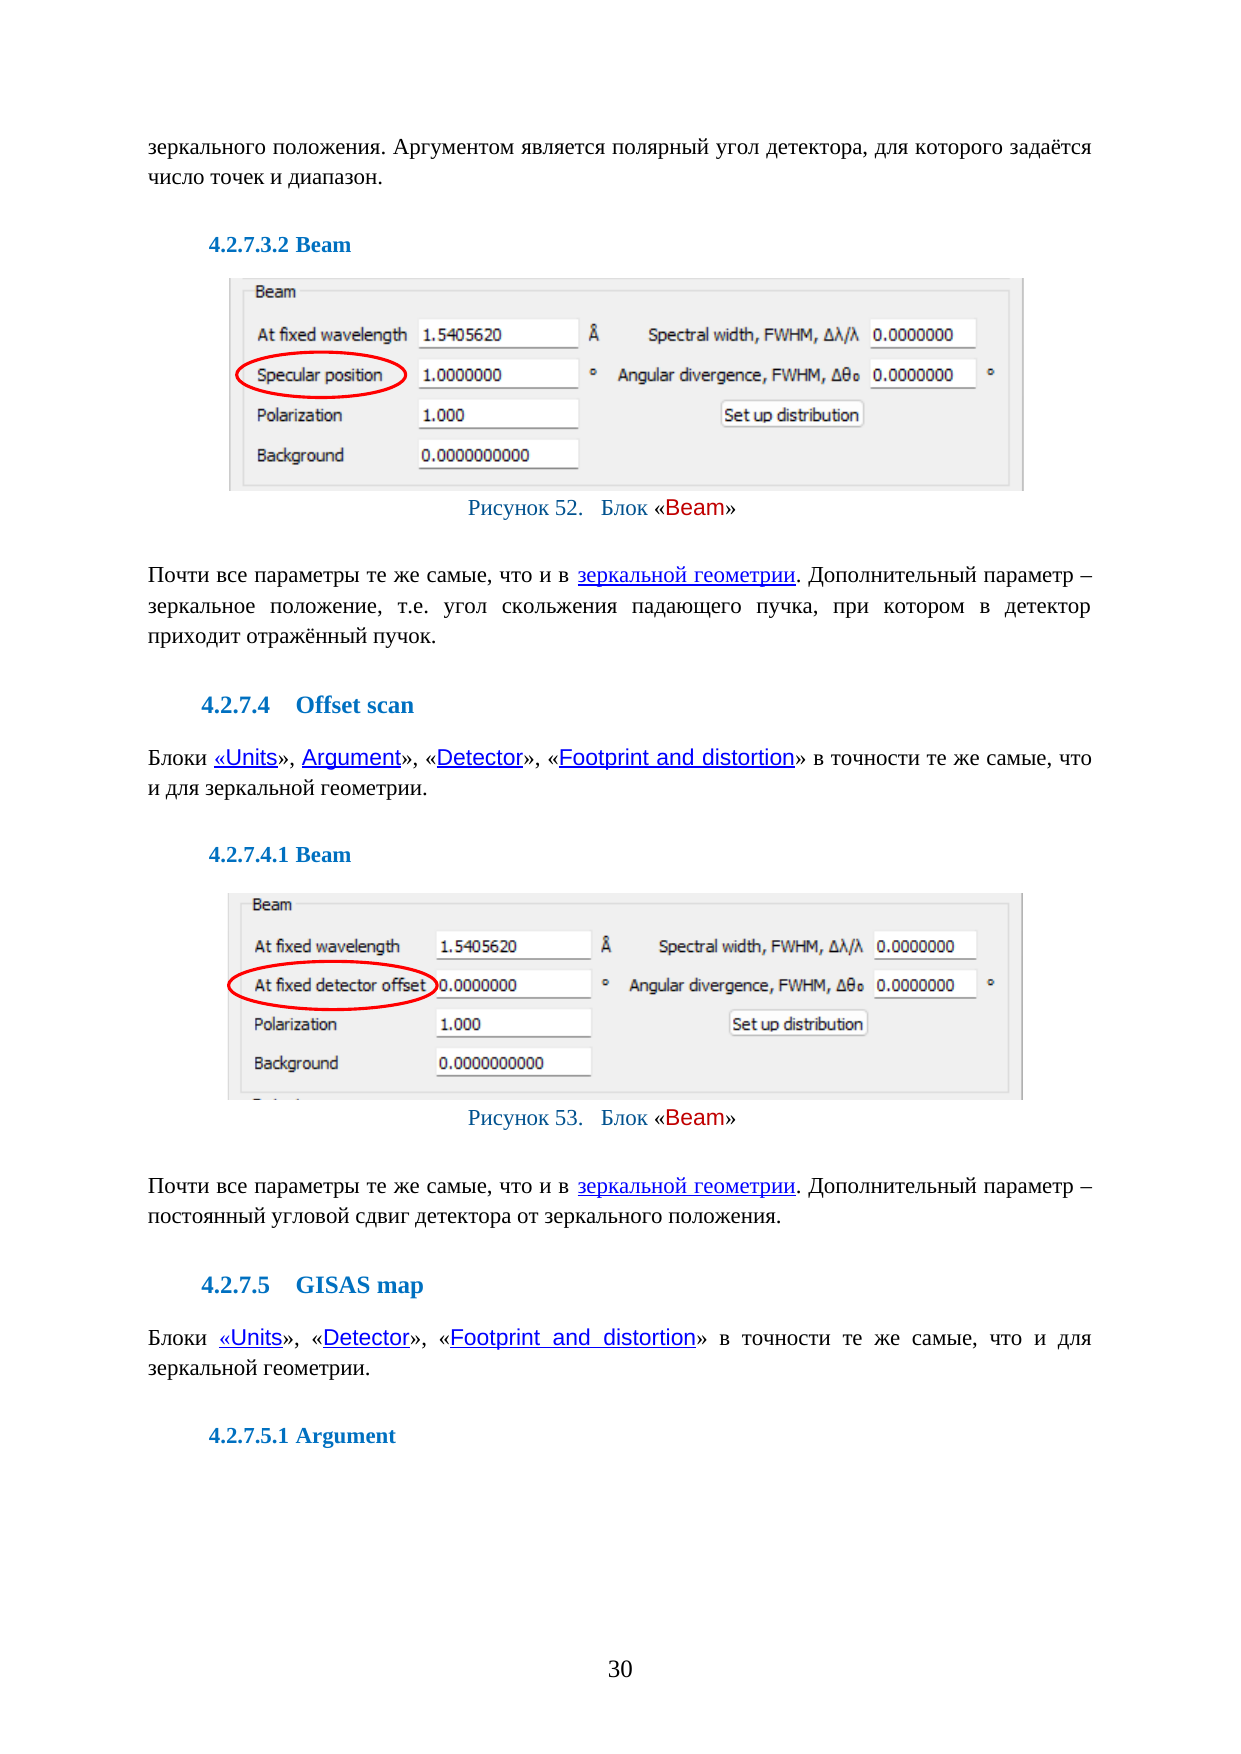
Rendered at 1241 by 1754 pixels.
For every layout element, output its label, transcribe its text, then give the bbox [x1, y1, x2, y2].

subtitle Beam [209, 841, 1093, 868]
text Почти все параметры те же самые, что и в зеркальной геометрии. Дополнительный параметр – постоянный угловой сдвиг детектора от зеркального положения. [148, 1172, 1093, 1229]
picture [229, 278, 1024, 491]
subtitle Argument [209, 1422, 1093, 1448]
text Блоки «Units», Argument», «Detector», «Footprint and distortion» в точности те же самые, что и для зеркальной геометрии. [148, 743, 1093, 800]
subtitle GISAS map [201, 1270, 1093, 1299]
text Почти все параметры те же самые, что и в зеркальной геометрии. Дополнительный параметр – зеркальное положение, т.е. угол скольжения падающего пучка, при котором в детектор приходит отражённый пучок. [148, 562, 1093, 648]
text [148, 133, 1093, 189]
picture [227, 893, 1023, 1100]
subtitle Beam [209, 231, 1093, 257]
subtitle Offset scan [201, 690, 1093, 718]
picture [231, 963, 435, 1008]
text Блоки «Units», «Detector», «Footprint and distortion» в точности те же самые, что и для зеркальной геометрии. [148, 1324, 1093, 1381]
